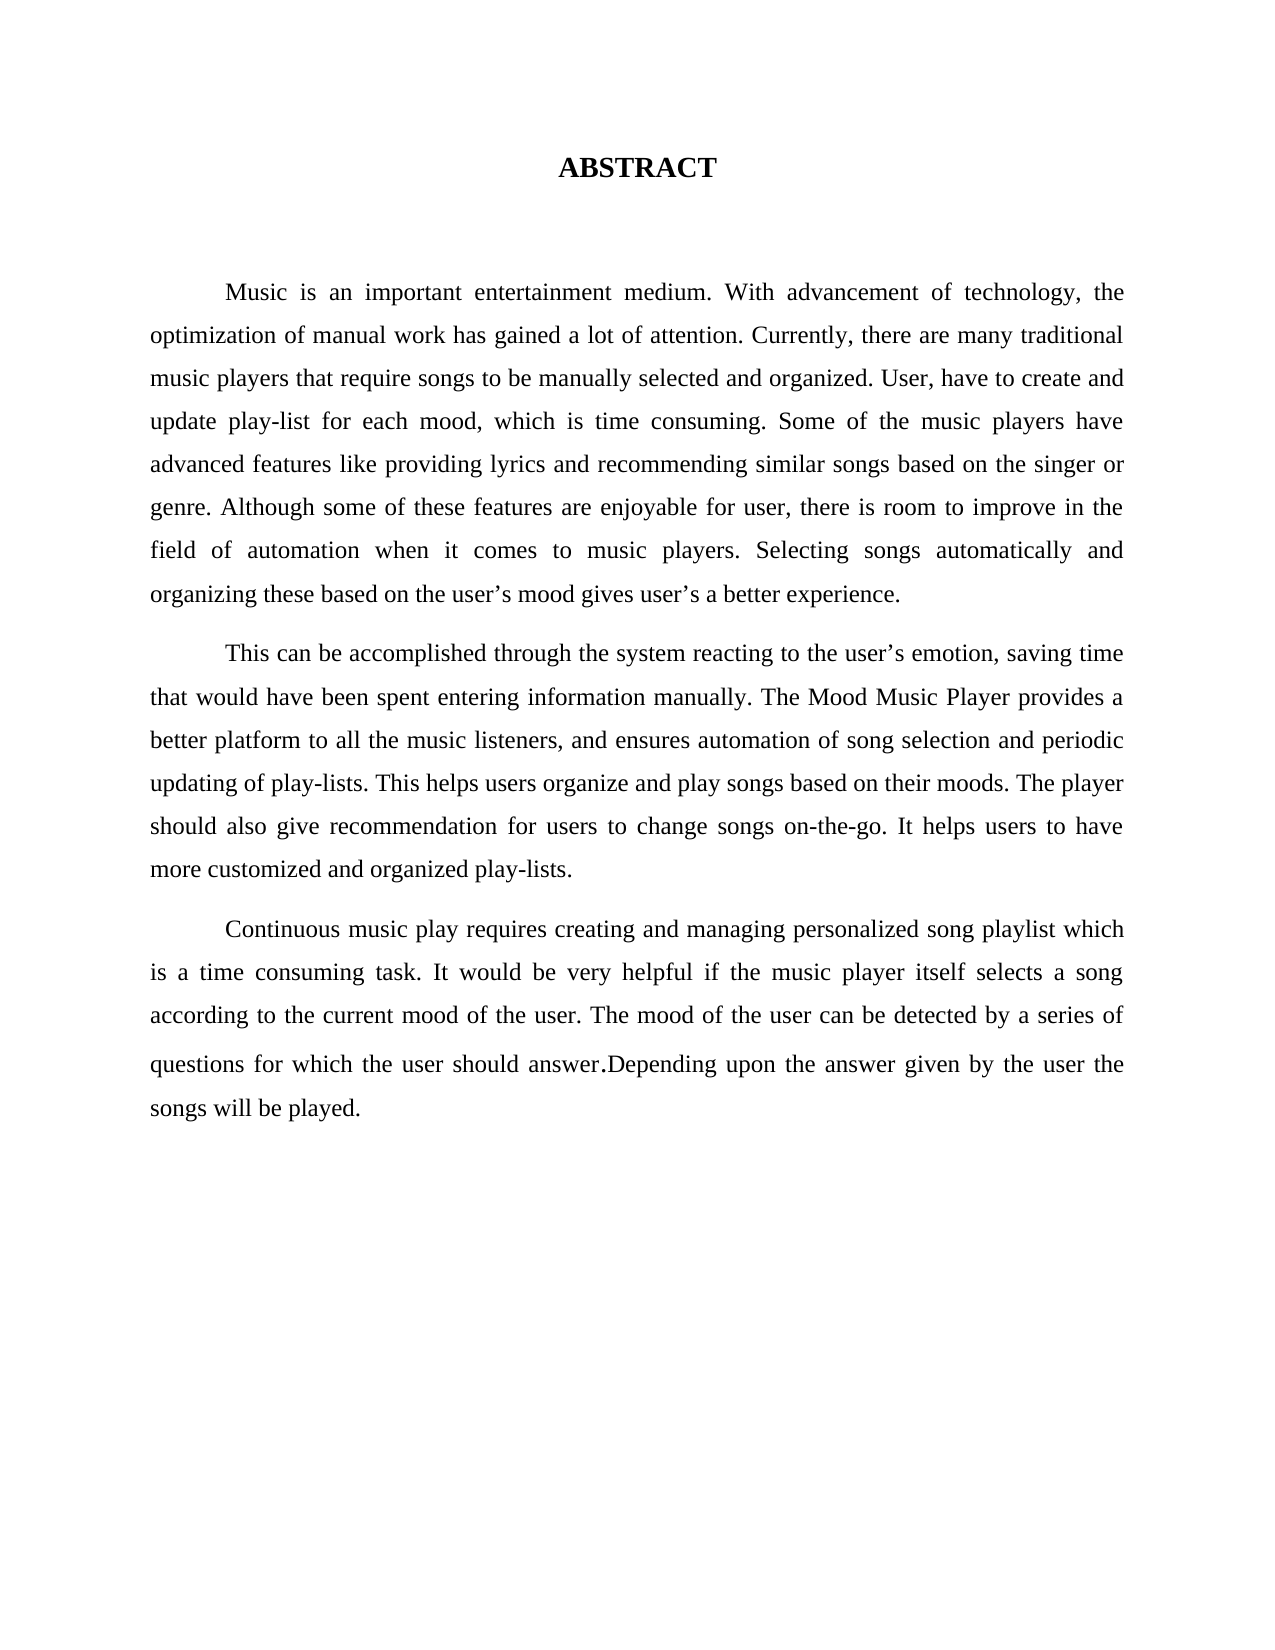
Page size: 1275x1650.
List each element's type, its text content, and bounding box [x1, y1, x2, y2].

text Music is an important entertainment medium. With advancement of technology, the optimization of manual work has gained a lot of attention. Currently, there are many traditional music players that require songs to be manually selected and organized. User, have to create and update play-list for each mood, which is time consuming. Some of the music players have advanced features like providing lyrics and recommending similar songs based on the singer or genre. Although some of these features are enjoyable for user, there is room to improve in the field of automation when it comes to music players. Selecting songs automatically and organizing these based on the user’s mood gives user’s a better experience. [150, 277, 1125, 607]
text Continuous music play requires creating and managing personalized song playlist which is a time consuming task. It would be very helpful if the music player itself selects a song according to the current mood of the user. The mood of the user can be detected by a series of questions for which the user should answer.Depending upon the answer given by the user the songs will be played. [150, 914, 1125, 1122]
text This can be accomplished through the system reacting to the user’s emotion, saving time that would have been spent entering information manually. The Mood Music Player provides a better platform to all the music listeners, and ensures automation of song selection and periodic updating of play-lists. This helps users organize and play songs based on their moods. The player should also give recommendation for users to change songs on-the-go. It helps users to have more customized and organized play-lists. [150, 638, 1125, 883]
text ABSTRACT [150, 150, 1125, 183]
